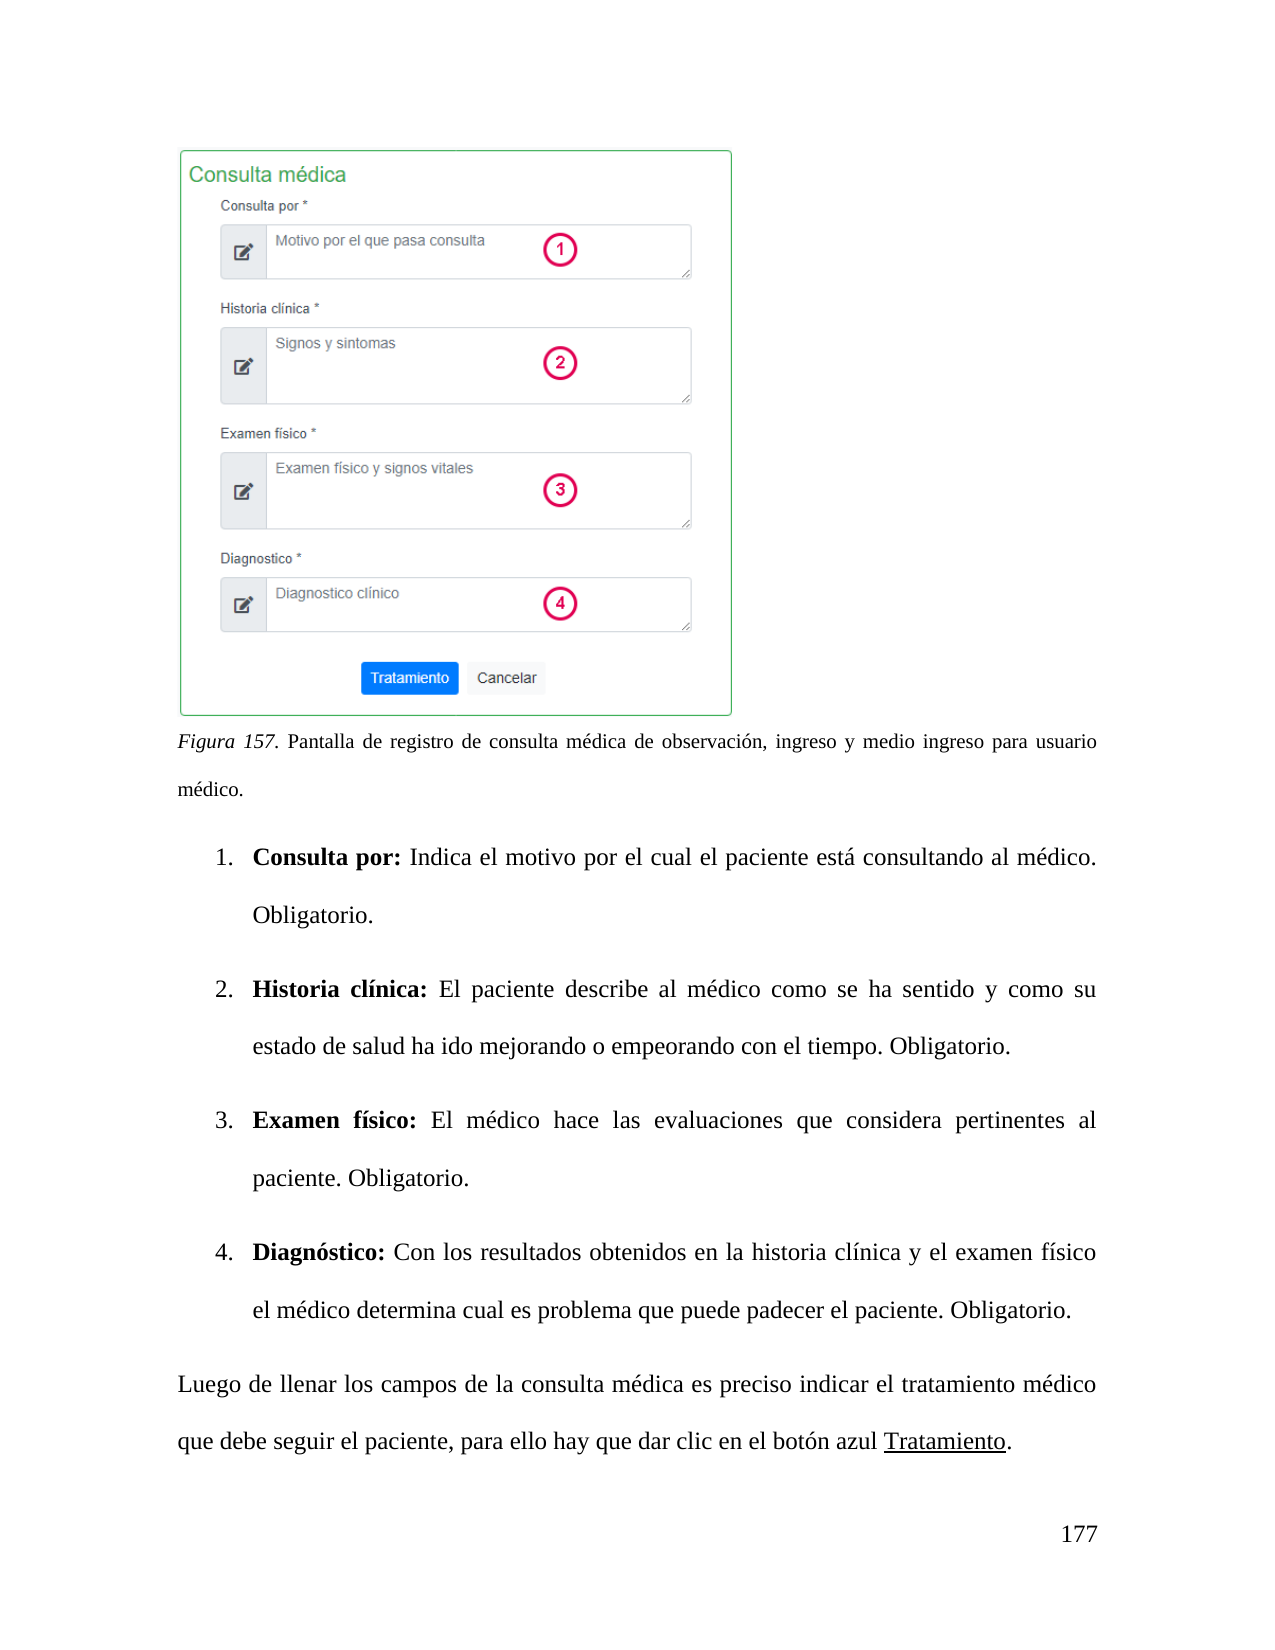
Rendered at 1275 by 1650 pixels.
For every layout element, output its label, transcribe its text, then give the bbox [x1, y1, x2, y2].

list Consulta por: Indica el motivo por el cual el paciente está consultando al médico. Obligatorio. [215, 842, 1098, 928]
list Historia clínica: El paciente describe al médico como se ha sentido y como su estado de salud ha ido mejorando o empeorando con el tiempo. Obligatorio. [215, 974, 1098, 1060]
picture [177, 147, 733, 717]
list Diagnóstico: Con los resultados obtenidos en la historia clínica y el examen físico el médico determina cual es problema que puede padecer el paciente. Obligatorio. [215, 1237, 1098, 1323]
text Figura 157. Pantalla de registro de consulta médica de observación, ingreso y medio ingreso para usuario médico. [177, 729, 1098, 801]
text Luego de llenar los campos de la consulta médica es preciso indicar el tratamiento médico que debe seguir el paciente, para ello hay que dar clic en el botón azul Tratamiento. [177, 1369, 1098, 1455]
list Examen físico: El médico hace las evaluaciones que considera pertinentes al paciente. Obligatorio. [215, 1106, 1098, 1192]
